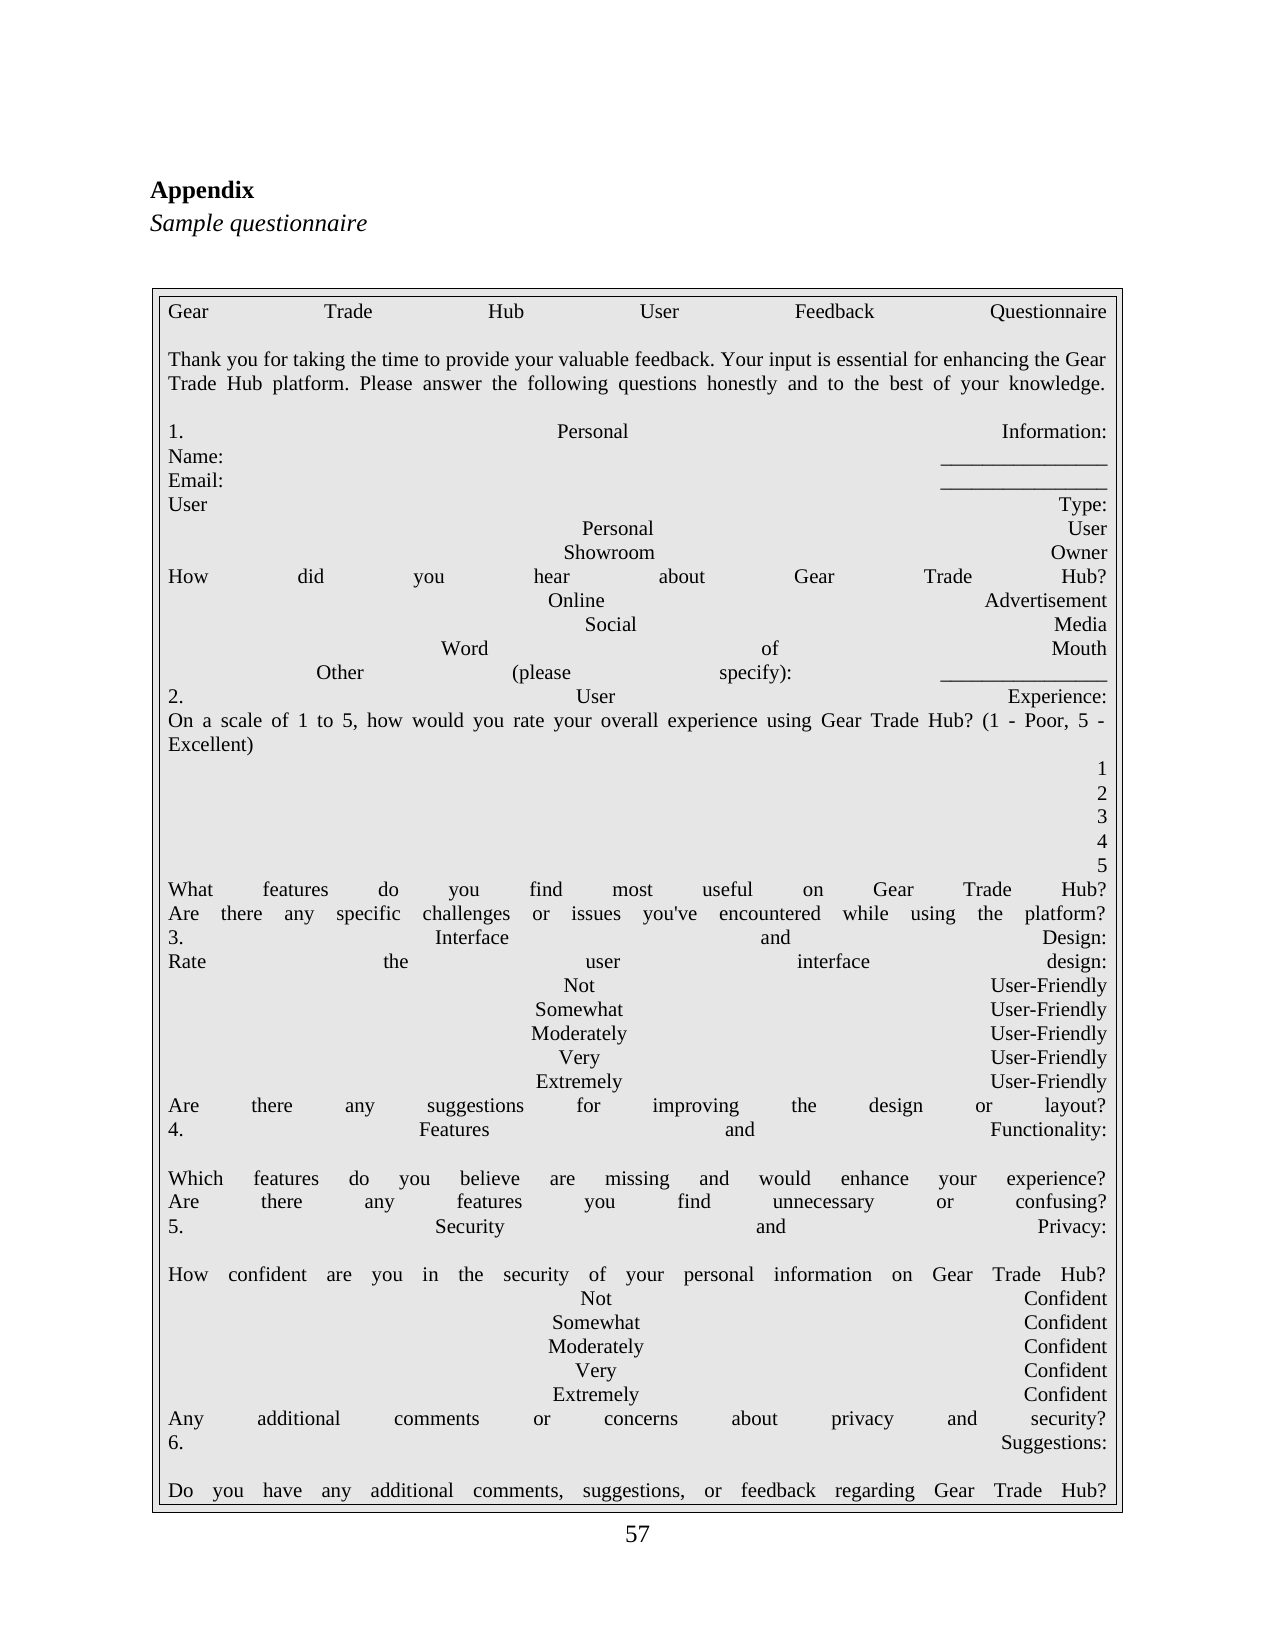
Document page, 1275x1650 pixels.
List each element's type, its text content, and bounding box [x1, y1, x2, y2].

subtitle Appendix [150, 175, 1125, 204]
subtitle Sample questionnaire [150, 208, 1125, 237]
